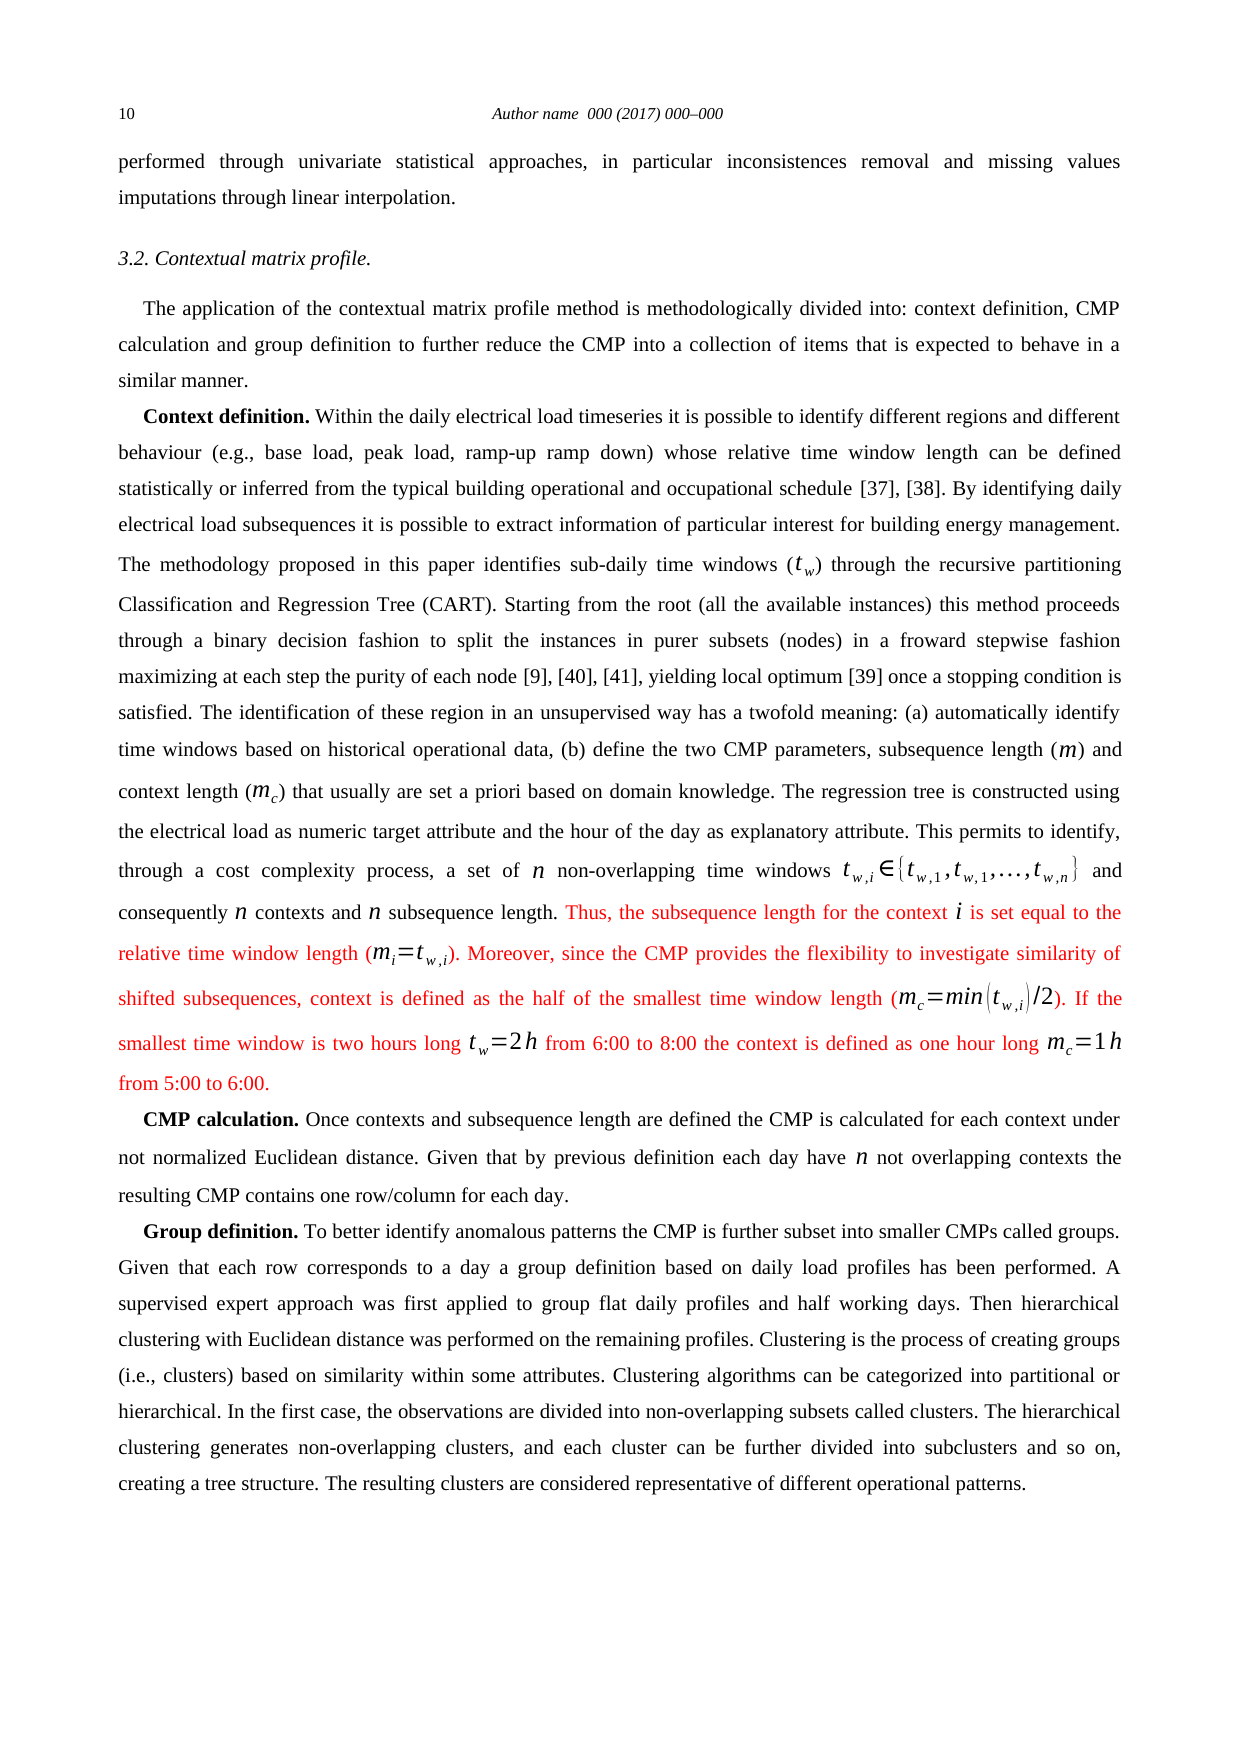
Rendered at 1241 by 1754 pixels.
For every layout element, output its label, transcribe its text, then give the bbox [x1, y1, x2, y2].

text CMP calculation. Once contexts and subsequence length are defined the CMP is calculated for each context under not normalized Euclidean distance. Given that by previous definition each day have not overlapping contexts the resulting CMP contains one row/column for each day. [118, 1107, 1122, 1207]
text Contextual matrix profile. [118, 246, 1122, 271]
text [118, 149, 1122, 209]
text Group definition. To better identify anomalous patterns the CMP is further subset into smaller CMPs called groups. Given that each row corresponds to a day a group definition based on daily load profiles has been performed. A supervised expert approach was first applied to group flat daily profiles and half working days. Then hierarchical clustering with Euclidean distance was performed on the remaining profiles. Clustering is the process of creating groups (i.e., clusters) based on similarity within some attributes. Clustering algorithms can be categorized into partitional or hierarchical. In the first case, the observations are divided into non-overlapping subsets called clusters. The hierarchical clustering generates non-overlapping clusters, and each cluster can be further divided into subclusters and so on, creating a tree structure. The resulting clusters are considered representative of different operational patterns. [118, 1218, 1122, 1495]
text The application of the contextual matrix profile method is methodologically divided into: context definition, CMP calculation and group definition to further reduce the CMP into a collection of items that is expected to behave in a similar manner. [118, 296, 1122, 392]
text Context definition. Within the daily electrical load timeseries it is possible to identify different regions and different behaviour (e.g., base load, peak load, ramp-up ramp down) whose relative time window length can be defined statistically or inferred from the typical building operational and occupational schedule [37], [38]. By identifying daily electrical load subsequences it is possible to extract information of particular interest for building energy management. The methodology proposed in this paper identifies sub-daily time windows () through the recursive partitioning Classification and Regression Tree (CART). Starting from the root (all the available instances) this method proceeds through a binary decision fashion to split the instances in purer subsets (nodes) in a froward stepwise fashion maximizing at each step the purity of each node [9], [40], [41], yielding local optimum [39] once a stopping condition is satisfied. The identification of these region in an unsupervised way has a twofold meaning: (a) automatically identify time windows based on historical operational data, (b) define the two CMP parameters, subsequence length () and context length () that usually are set a priori based on domain knowledge. The regression tree is constructed using the electrical load as numeric target attribute and the hour of the day as explanatory attribute. This permits to identify, through a cost complexity process, a set of non-overlapping time windows and consequently contexts and subsequence length. Thus, the subsequence length for the context is set equal to the relative time window length (). Moreover, since the CMP provides the flexibility to investigate similarity of shifted subsequences, context is defined as the half of the smallest time window length (). If the smallest time window is two hours long from 6:00 to 8:00 the context is defined as one hour long from 5:00 to 6:00. [118, 404, 1122, 1095]
